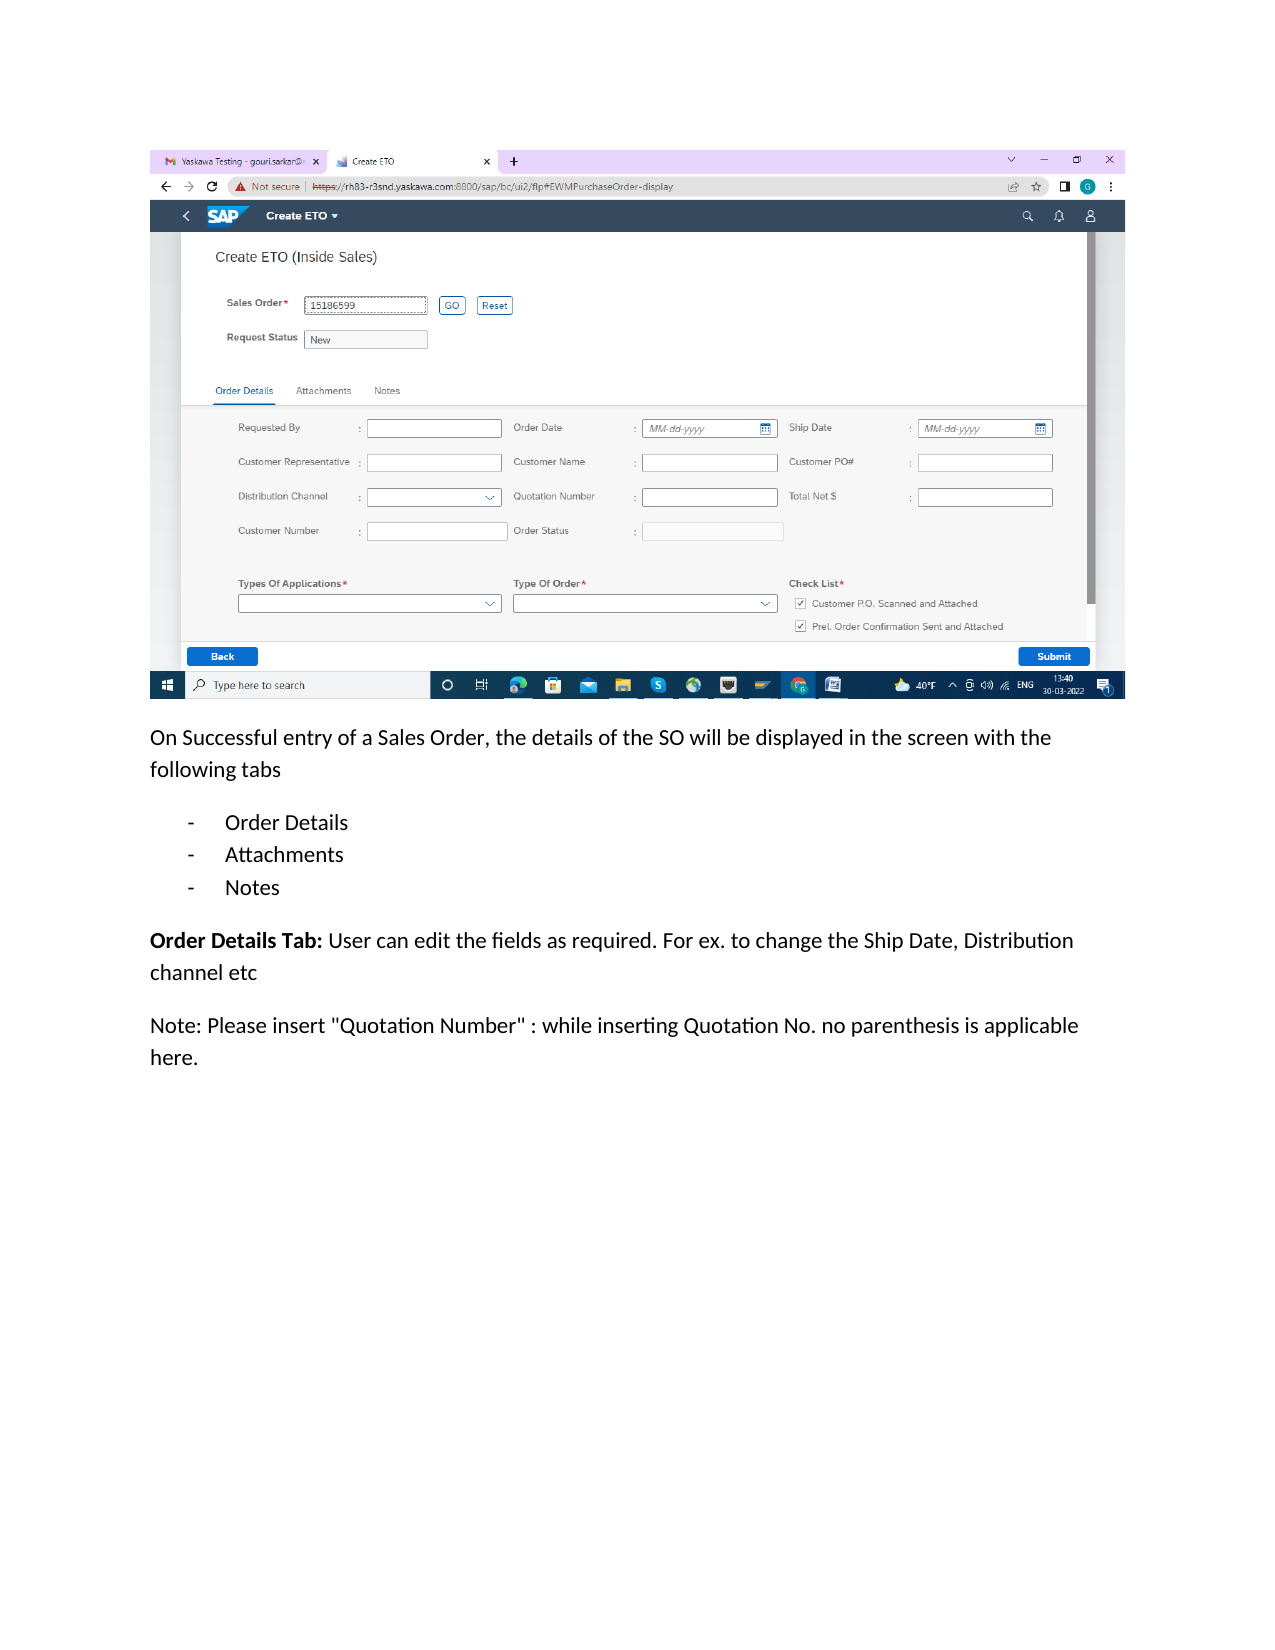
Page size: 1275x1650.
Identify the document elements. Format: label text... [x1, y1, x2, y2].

picture [150, 150, 1125, 699]
text On Successful entry of a Sales Order, the details of the SO will be displayed in the screen with the following tabs [150, 723, 1125, 783]
list Order Details [187, 808, 1125, 836]
list Attachments [187, 841, 1125, 869]
list Notes [187, 873, 1125, 901]
text Note: Please insert "Quotation Number" : while inserting Quotation No. no parenthesis is applicable here. [150, 1011, 1125, 1071]
text Order Details Tab: User can edit the fields as required. For ex. to change the Ship Date, Distribution channel etc [150, 926, 1125, 986]
